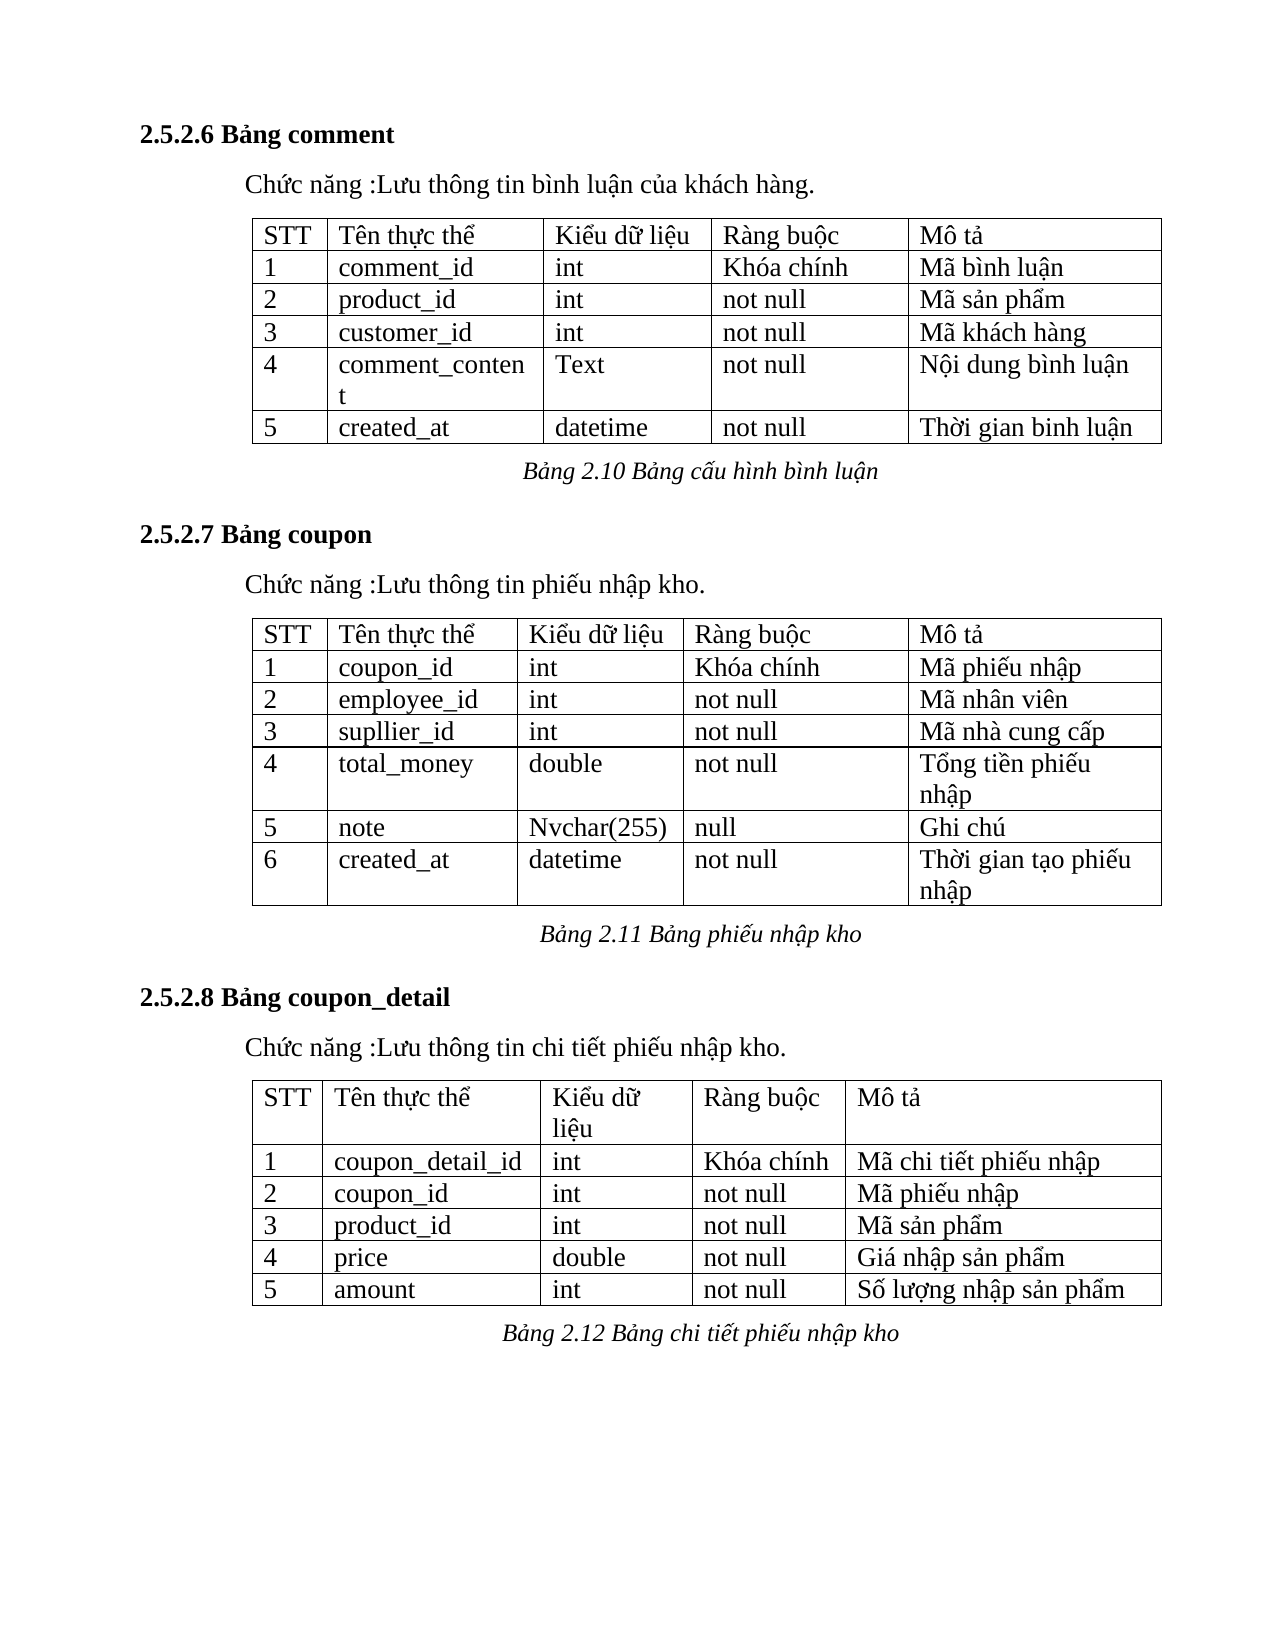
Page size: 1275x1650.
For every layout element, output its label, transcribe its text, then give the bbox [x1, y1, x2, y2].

table_cell int [518, 715, 683, 746]
table_cell Mã bình luận [909, 251, 1161, 282]
table_cell not null [693, 1209, 845, 1240]
table_cell not null [712, 411, 908, 442]
table_cell not null [712, 316, 908, 347]
table_cell product_id [323, 1209, 540, 1240]
table_cell int [541, 1145, 692, 1176]
table_header STT [253, 1081, 322, 1144]
table_cell Mã nhà cung cấp [909, 715, 1161, 746]
text Chức năng :Lưu thông tin chi tiết phiếu nhập kho. [244, 1031, 1156, 1062]
table_header Mô tả [909, 619, 1161, 650]
table_header STT [253, 619, 327, 650]
table_cell comment_content [328, 348, 543, 410]
text Chức năng :Lưu thông tin phiếu nhập kho. [244, 568, 1156, 599]
table_header Ràng buộc [684, 619, 908, 650]
table_cell coupon_id [323, 1177, 540, 1208]
table_cell 1 [253, 1145, 322, 1176]
table_cell null [684, 811, 908, 842]
table_cell 5 [253, 1274, 322, 1305]
table_cell 4 [253, 348, 327, 410]
table_cell 6 [253, 843, 327, 905]
table_cell created_at [328, 411, 543, 442]
table_cell not null [712, 284, 908, 315]
table_cell Khóa chính [693, 1145, 845, 1176]
table_cell Mã phiếu nhập [846, 1177, 1161, 1208]
table_header Ràng buộc [693, 1081, 845, 1144]
table_header Tên thực thể [328, 219, 543, 250]
table_cell 4 [253, 748, 327, 810]
table_header Kiểu dữ liệu [518, 619, 683, 650]
text Bảng 2. Bảng cấu hình bình luận [244, 456, 1156, 485]
table_cell not null [693, 1241, 845, 1272]
table_cell employee_id [328, 683, 517, 714]
table_cell 1 [253, 251, 327, 282]
table_cell created_at [328, 843, 517, 905]
table_cell customer_id [328, 316, 543, 347]
table_cell Thời gian binh luận [909, 411, 1161, 442]
table_cell int [544, 316, 711, 347]
table_cell int [544, 251, 711, 282]
table_cell Text [544, 348, 711, 410]
table_cell Tổng tiền phiếu nhập [909, 748, 1161, 810]
table_cell not null [684, 715, 908, 746]
table_cell Mã sản phẩm [909, 284, 1161, 315]
table_cell 1 [253, 651, 327, 682]
text Bảng 2. Bảng phiếu nhập kho [244, 919, 1156, 947]
subtitle Bảng coupon [139, 518, 1156, 549]
table_header Kiểu dữ liệu [544, 219, 711, 250]
table_cell not null [712, 348, 908, 410]
table_cell not null [684, 748, 908, 810]
table_header Tên thực thể [328, 619, 517, 650]
subtitle Bảng coupon_detail [139, 981, 1156, 1012]
table_cell 2 [253, 683, 327, 714]
table_cell double [518, 748, 683, 810]
table_cell Khóa chính [712, 251, 908, 282]
table_cell amount [323, 1274, 540, 1305]
table_cell product_id [328, 284, 543, 315]
table_cell Mã chi tiết phiếu nhập [846, 1145, 1161, 1176]
table_cell 4 [253, 1241, 322, 1272]
table_cell Mã phiếu nhập [909, 651, 1161, 682]
table_cell datetime [518, 843, 683, 905]
table_cell not null [684, 683, 908, 714]
table_header Mô tả [846, 1081, 1161, 1144]
table_cell datetime [544, 411, 711, 442]
table_cell price [323, 1241, 540, 1272]
table_cell int [518, 651, 683, 682]
table_cell not null [684, 843, 908, 905]
table_cell double [541, 1241, 692, 1272]
table_cell Số lượng nhập sản phẩm [846, 1274, 1161, 1305]
table_cell int [541, 1274, 692, 1305]
table_cell int [541, 1209, 692, 1240]
table_cell int [541, 1177, 692, 1208]
table_cell Nội dung bình luận [909, 348, 1161, 410]
table_cell Thời gian tạo phiếu nhập [909, 843, 1161, 905]
text Chức năng :Lưu thông tin bình luận của khách hàng. [244, 168, 1156, 199]
table_cell Giá nhập sản phẩm [846, 1241, 1161, 1272]
table_cell Mã nhân viên [909, 683, 1161, 714]
table_cell int [544, 284, 711, 315]
table_cell 3 [253, 316, 327, 347]
table_cell total_money [328, 748, 517, 810]
table_header STT [253, 219, 327, 250]
table_cell Mã khách hàng [909, 316, 1161, 347]
table_cell int [518, 683, 683, 714]
table_cell Khóa chính [684, 651, 908, 682]
table_header Ràng buộc [712, 219, 908, 250]
table_cell note [328, 811, 517, 842]
table_header Mô tả [909, 219, 1161, 250]
table_cell 2 [253, 1177, 322, 1208]
table_cell 3 [253, 715, 327, 746]
table_cell 2 [253, 284, 327, 315]
table_cell 5 [253, 411, 327, 442]
table_cell coupon_detail_id [323, 1145, 540, 1176]
table_cell comment_id [328, 251, 543, 282]
table_cell Nvchar(255) [518, 811, 683, 842]
table_header Tên thực thể [323, 1081, 540, 1144]
text Bảng 2. Bảng chi tiết phiếu nhập kho [244, 1318, 1156, 1347]
table_header Kiểu dữ liệu [541, 1081, 692, 1144]
subtitle Bảng comment [139, 118, 1156, 150]
table_cell 5 [253, 811, 327, 842]
table_cell Mã sản phẩm [846, 1209, 1161, 1240]
table_cell 3 [253, 1209, 322, 1240]
table_cell Ghi chú [909, 811, 1161, 842]
table_cell supllier_id [328, 715, 517, 746]
table_cell not null [693, 1177, 845, 1208]
table_cell not null [693, 1274, 845, 1305]
table_cell coupon_id [328, 651, 517, 682]
